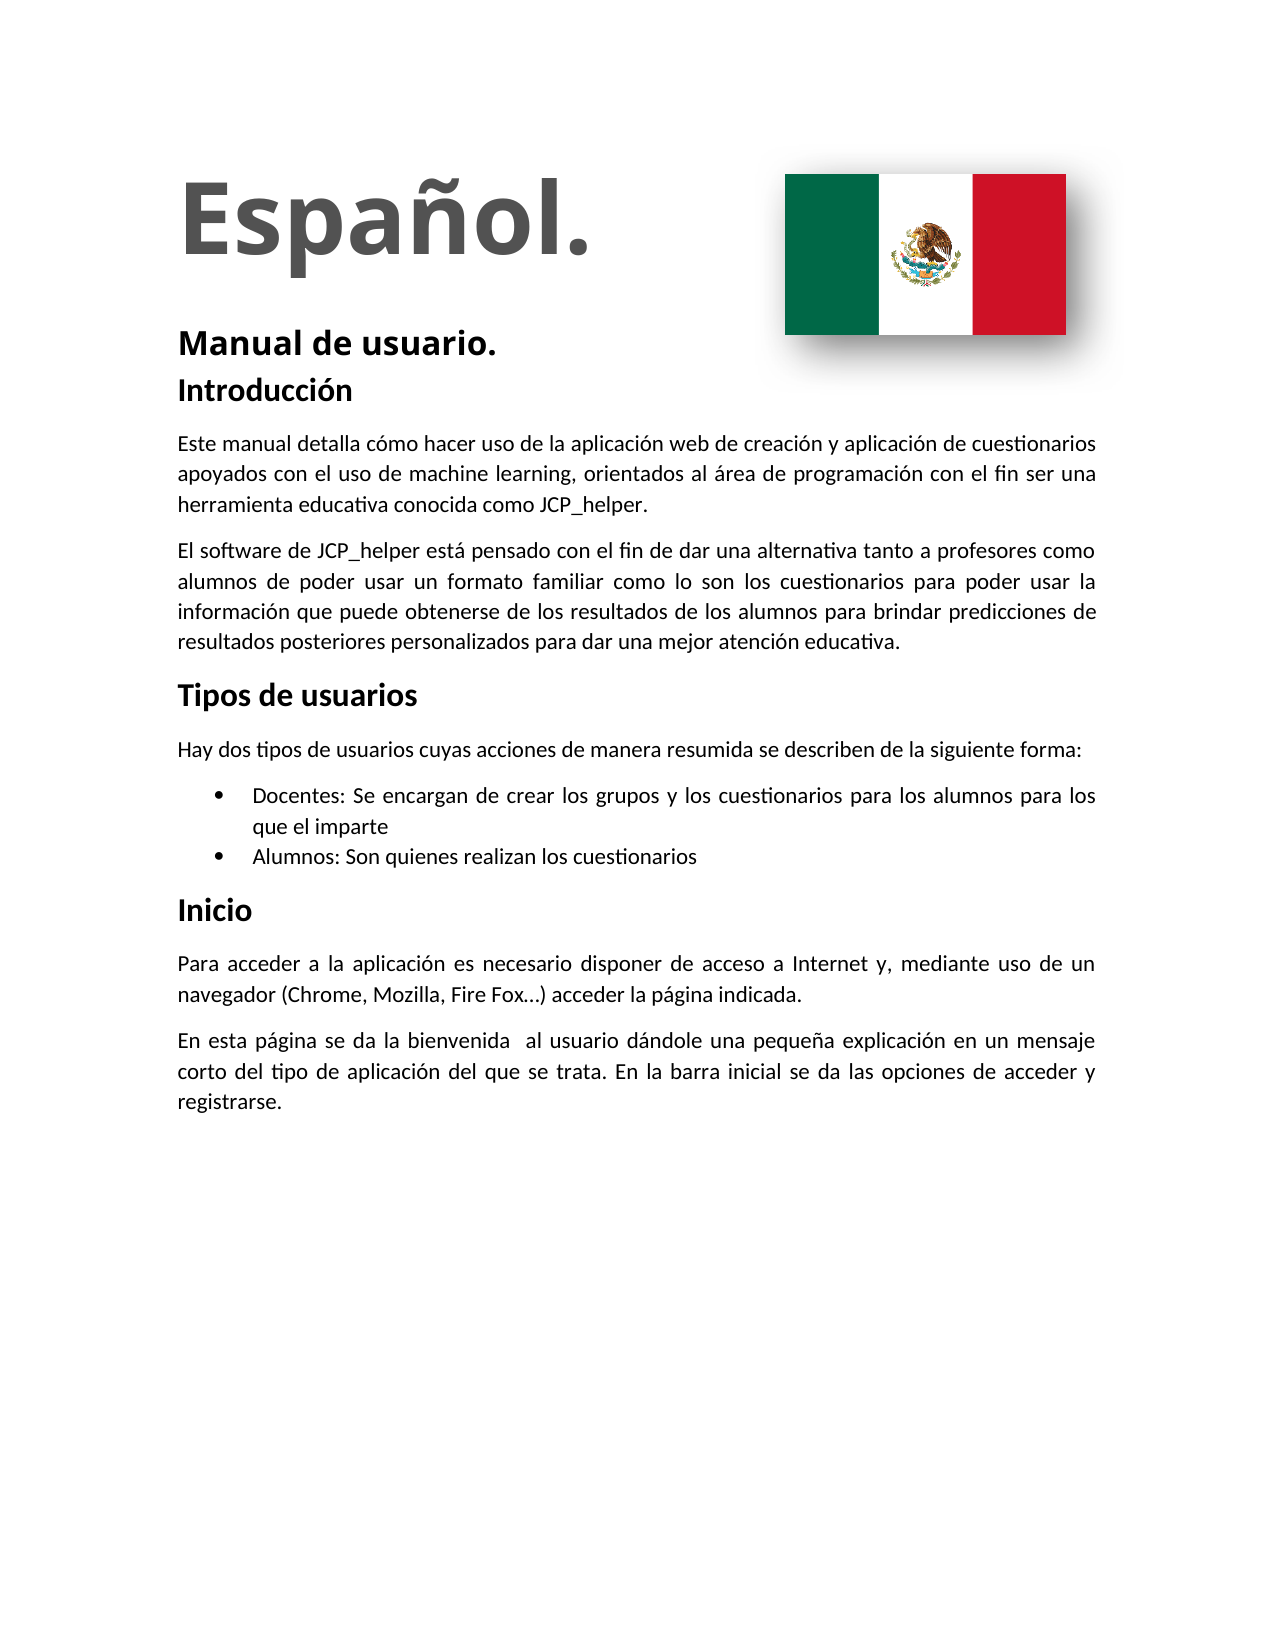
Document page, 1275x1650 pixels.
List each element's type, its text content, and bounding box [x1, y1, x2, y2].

text Introducción [177, 369, 1098, 409]
text Este manual detalla cómo hacer uso de la aplicación web de creación y aplicación de cuestionarios apoyados con el uso de machine learning, orientados al área de programación con el fin ser una herramienta educativa conocida como JCP_helper. [177, 429, 1098, 518]
text Tipos de usuarios [177, 674, 1098, 715]
text Inicio [177, 889, 1098, 929]
list Alumnos: Son quienes realizan los cuestionarios [215, 842, 1098, 870]
picture [785, 174, 1066, 335]
text Para acceder a la aplicación es necesario disponer de acceso a Internet y, mediante uso de un navegador (Chrome, Mozilla, Fire Fox…) acceder la página indicada. [177, 949, 1098, 1008]
list Docentes: Se encargan de crear los grupos y los cuestionarios para los alumnos para los que el imparte [215, 782, 1098, 840]
subtitle Manual de usuario. [177, 320, 783, 365]
text En esta página se da la bienvenida al usuario dándole una pequeña explicación en un mensaje corto del tipo de aplicación del que se trata. En la barra inicial se da las opciones de acceder y registrarse. [177, 1027, 1098, 1115]
subtitle Español. [177, 148, 1098, 284]
text Hay dos tipos de usuarios cuyas acciones de manera resumida se describen de la siguiente forma: [177, 735, 1098, 763]
text El software de JCP_helper está pensado con el fin de dar una alternativa tanto a profesores como alumnos de poder usar un formato familiar como lo son los cuestionarios para poder usar la información que puede obtenerse de los resultados de los alumnos para brindar predicciones de resultados posteriores personalizados para dar una mejor atención educativa. [177, 537, 1098, 655]
